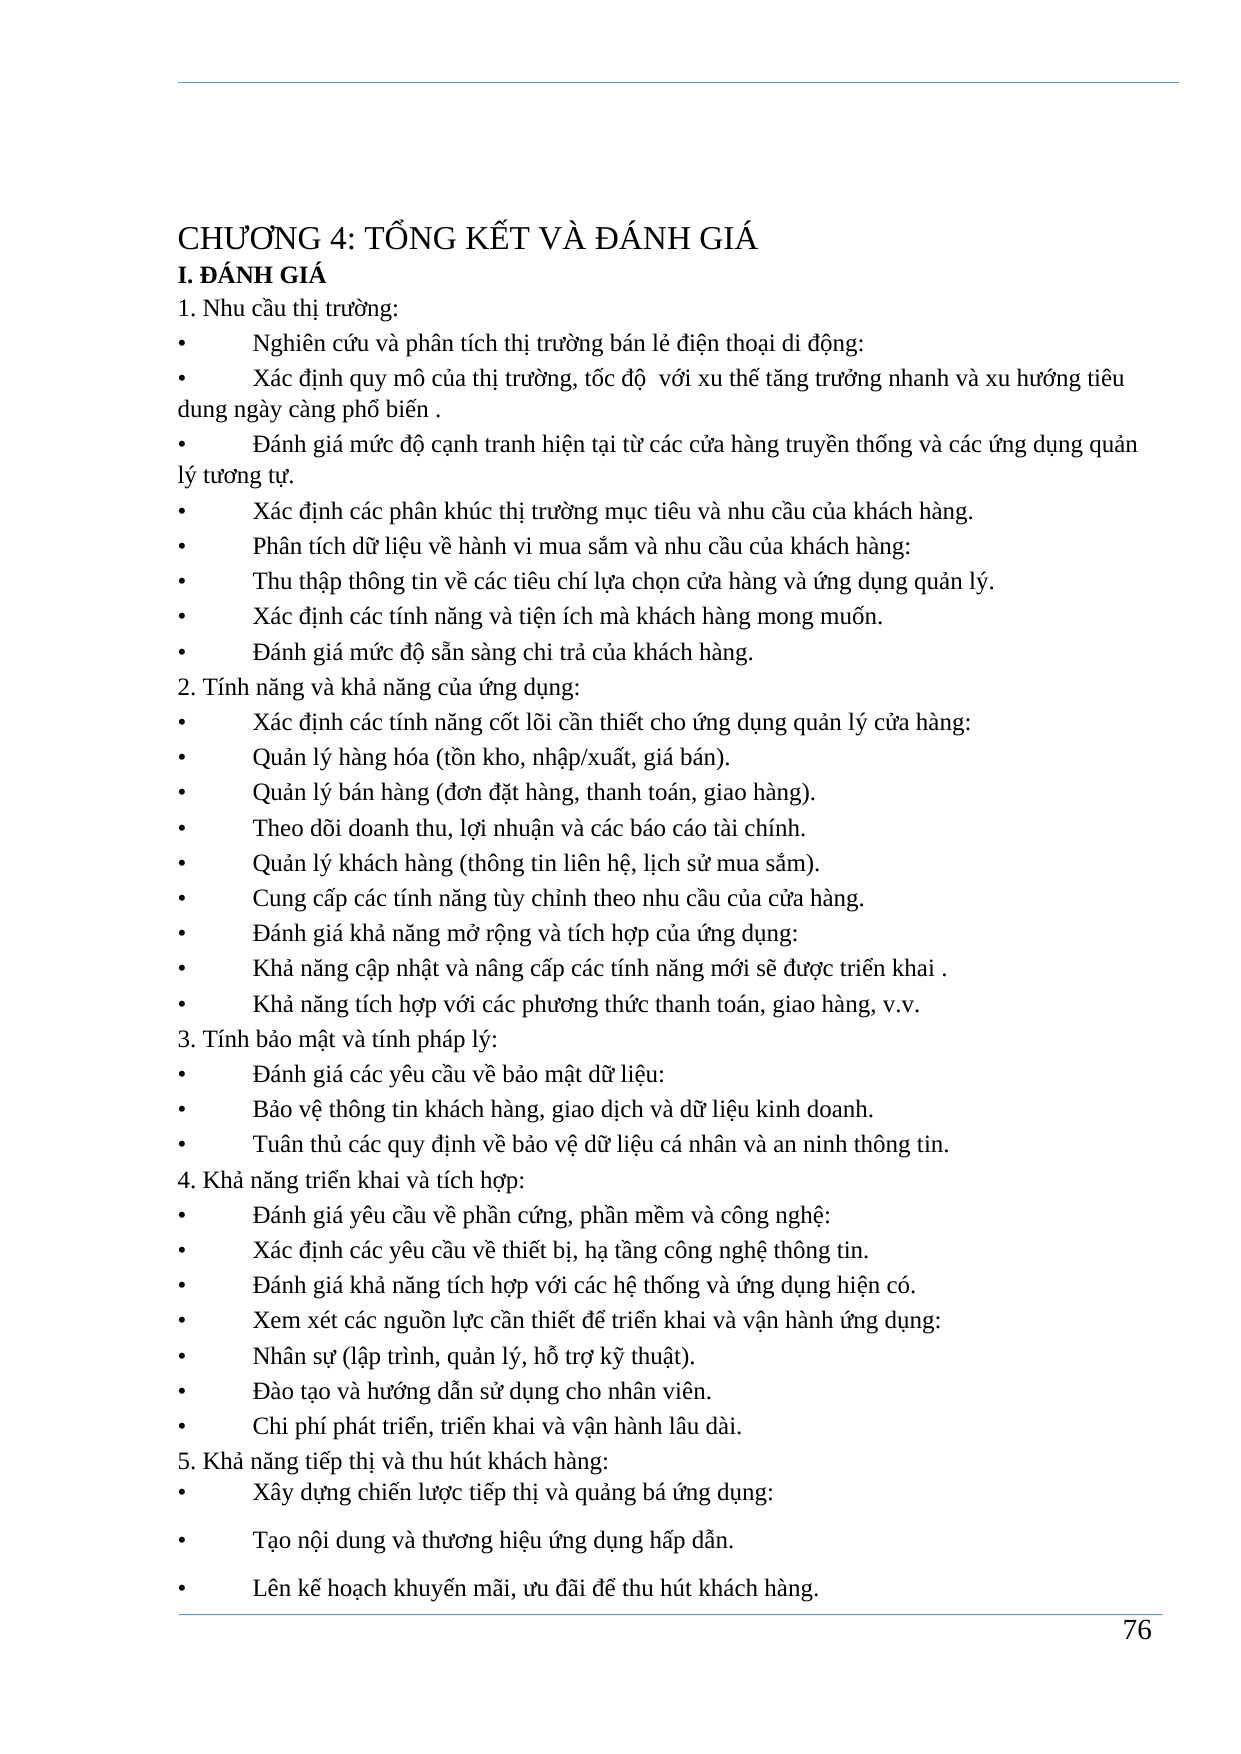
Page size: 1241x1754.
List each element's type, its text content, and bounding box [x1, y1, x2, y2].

subtitle • Quản lý hàng hóa (tồn kho, nhập/xuất, giá bán). [177, 742, 1152, 771]
subtitle • Quản lý bán hàng (đơn đặt hàng, thanh toán, giao hàng). [177, 777, 1152, 806]
subtitle • Phân tích dữ liệu về hành vi mua sắm và nhu cầu của khách hàng: [177, 531, 1152, 560]
subtitle 2. Tính năng và khả năng của ứng dụng: [177, 672, 1152, 701]
subtitle • Cung cấp các tính năng tùy chỉnh theo nhu cầu của cửa hàng. [177, 883, 1152, 912]
subtitle • Đào tạo và hướng dẫn sử dụng cho nhân viên. [177, 1376, 1152, 1405]
subtitle • Xác định các yêu cầu về thiết bị, hạ tầng công nghệ thông tin. [177, 1235, 1152, 1264]
subtitle • Xác định các phân khúc thị trường mục tiêu và nhu cầu của khách hàng. [177, 496, 1152, 524]
subtitle 5. Khả năng tiếp thị và thu hút khách hàng: [177, 1446, 1152, 1475]
subtitle I. ĐÁNH GIÁ [177, 260, 1152, 289]
text • Lên kế hoạch khuyến mãi, ưu đãi để thu hút khách hàng. [177, 1573, 1152, 1602]
subtitle 1. Nhu cầu thị trường: [177, 293, 1152, 322]
subtitle • Nghiên cứu và phân tích thị trường bán lẻ điện thoại di động: [177, 328, 1152, 357]
subtitle • Xác định các tính năng và tiện ích mà khách hàng mong muốn. [177, 601, 1152, 630]
subtitle • Đánh giá mức độ sẵn sàng chi trả của khách hàng. [177, 637, 1152, 665]
subtitle • Tuân thủ các quy định về bảo vệ dữ liệu cá nhân và an ninh thông tin. [177, 1129, 1152, 1158]
subtitle • Đánh giá khả năng tích hợp với các hệ thống và ứng dụng hiện có. [177, 1270, 1152, 1299]
subtitle • Bảo vệ thông tin khách hàng, giao dịch và dữ liệu kinh doanh. [177, 1094, 1152, 1123]
subtitle • Đánh giá yêu cầu về phần cứng, phần mềm và công nghệ: [177, 1200, 1152, 1229]
subtitle • Nhân sự (lập trình, quản lý, hỗ trợ kỹ thuật). [177, 1341, 1152, 1369]
subtitle 3. Tính bảo mật và tính pháp lý: [177, 1024, 1152, 1053]
subtitle • Đánh giá mức độ cạnh tranh hiện tại từ các cửa hàng truyền thống và các ứng dụng quản lý tương tự. [177, 429, 1152, 489]
subtitle CHƯƠNG 4: TỔNG KẾT VÀ ĐÁNH GIÁ [177, 219, 1152, 257]
subtitle • Khả năng cập nhật và nâng cấp các tính năng mới sẽ được triển khai . [177, 953, 1152, 982]
text • Tạo nội dung và thương hiệu ứng dụng hấp dẫn. [177, 1525, 1152, 1554]
subtitle • Theo dõi doanh thu, lợi nhuận và các báo cáo tài chính. [177, 813, 1152, 841]
subtitle • Khả năng tích hợp với các phương thức thanh toán, giao hàng, v.v. [177, 989, 1152, 1017]
subtitle • Xem xét các nguồn lực cần thiết để triển khai và vận hành ứng dụng: [177, 1306, 1152, 1334]
subtitle • Quản lý khách hàng (thông tin liên hệ, lịch sử mua sắm). [177, 848, 1152, 877]
subtitle • Đánh giá các yêu cầu về bảo mật dữ liệu: [177, 1059, 1152, 1088]
subtitle • Xác định các tính năng cốt lõi cần thiết cho ứng dụng quản lý cửa hàng: [177, 707, 1152, 736]
subtitle • Thu thập thông tin về các tiêu chí lựa chọn cửa hàng và ứng dụng quản lý. [177, 566, 1152, 595]
subtitle • Đánh giá khả năng mở rộng và tích hợp của ứng dụng: [177, 918, 1152, 947]
text • Xây dựng chiến lược tiếp thị và quảng bá ứng dụng: [177, 1477, 1152, 1506]
subtitle • Xác định quy mô của thị trường, tốc độ với xu thế tăng trưởng nhanh và xu hướng tiêu dung ngày càng phổ biến . [177, 363, 1152, 423]
subtitle 4. Khả năng triển khai và tích hợp: [177, 1165, 1152, 1193]
subtitle • Chi phí phát triển, triển khai và vận hành lâu dài. [177, 1411, 1152, 1440]
